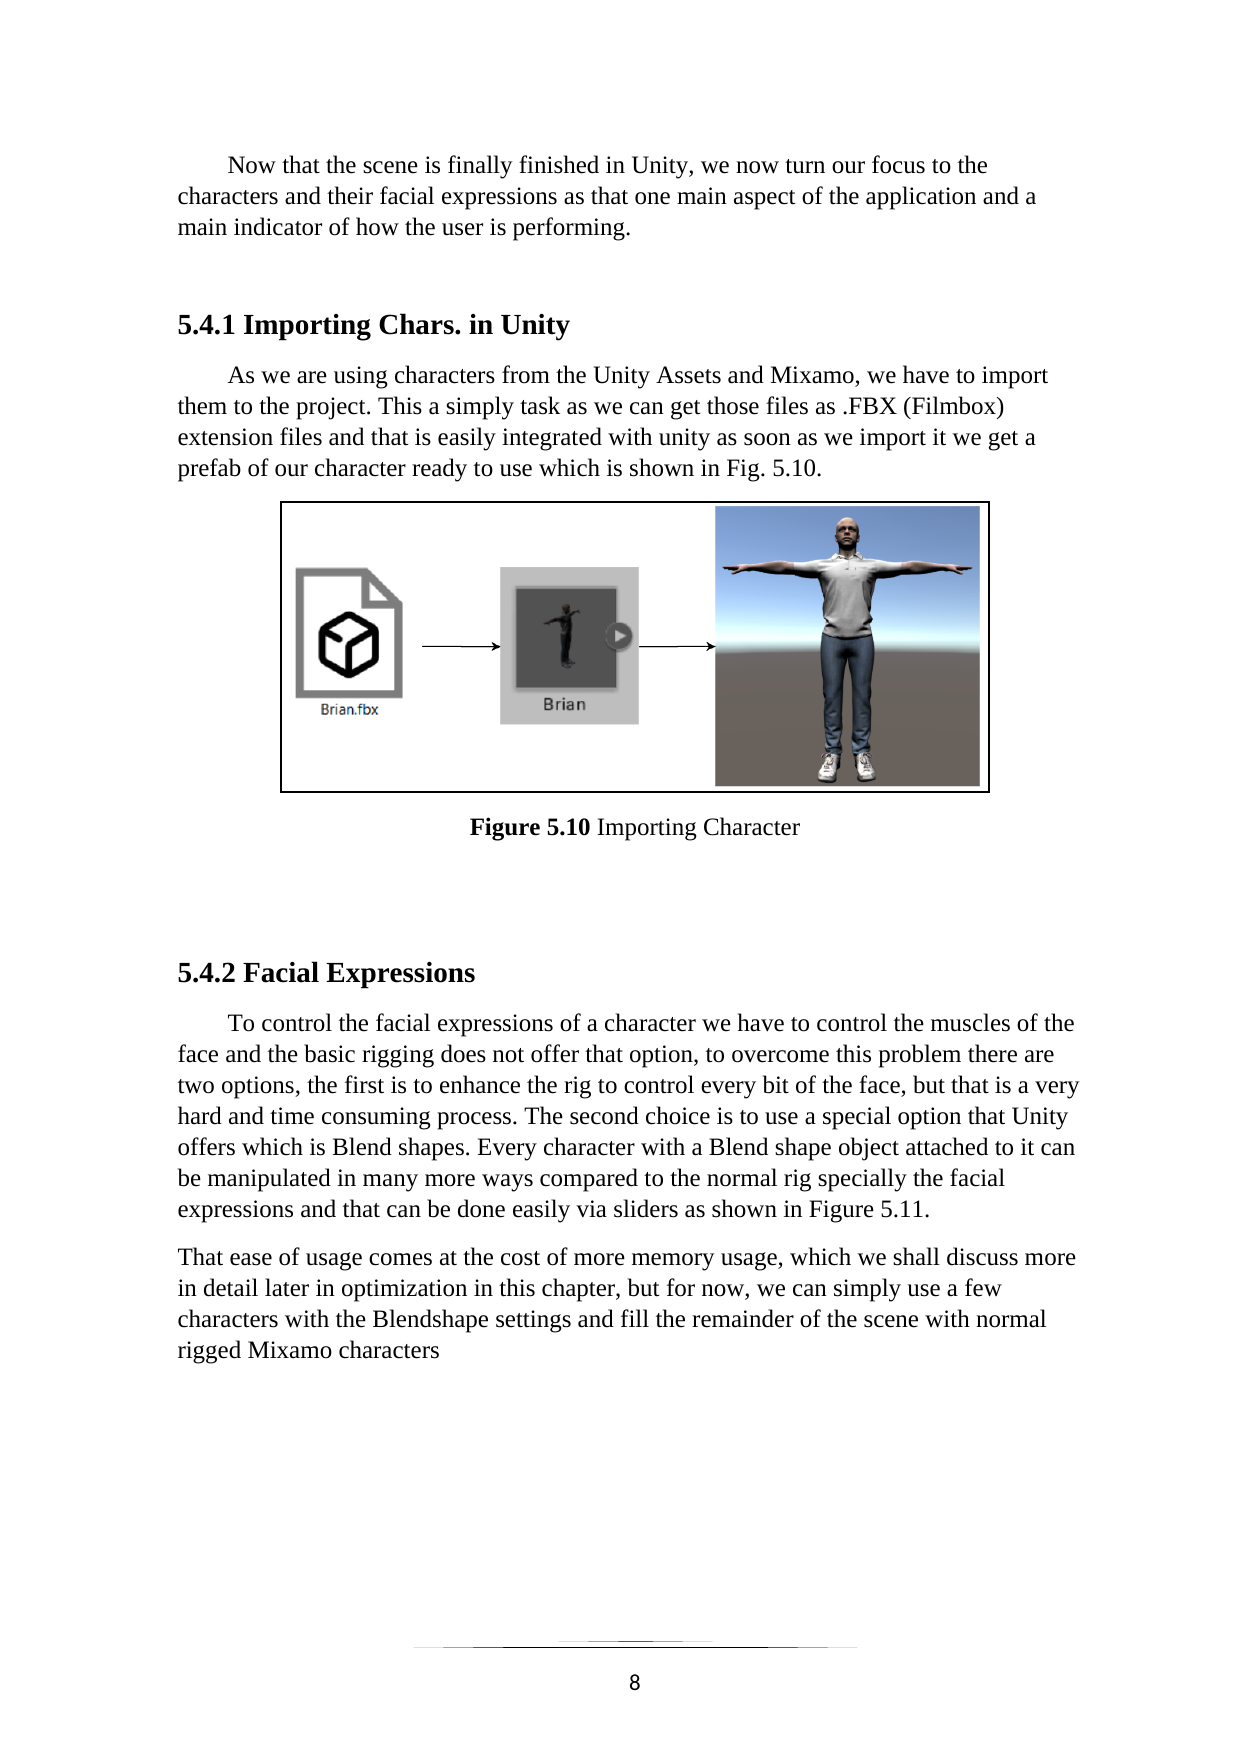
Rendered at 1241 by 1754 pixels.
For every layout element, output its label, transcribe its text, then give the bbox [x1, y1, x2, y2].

text 5.4.1 Importing Chars. in Unity [177, 307, 1092, 341]
text As we are using characters from the Unity Assets and Mixamo, we have to import them to the project. This a simply task as we can get those files as .FBX (Filmbox) extension files and that is easily integrated with unity as soon as we import it we get a prefab of our character ready to use which is shown in Fig. 5.10. [177, 360, 1092, 482]
text That ease of usage comes at the cost of more memory usage, which we shall discuss more in detail later in optimization in this chapter, but for now, we can simply use a few characters with the Blendshape settings and fill the remainder of the scene with normal rigged Mixamo characters [177, 1242, 1092, 1364]
text 5.4.2 Facial Expressions [177, 955, 1092, 988]
text Figure 5.10 Importing Character [177, 812, 1092, 841]
text Now that the scene is finally finished in Unity, we now turn our focus to the characters and their facial expressions as that one main aspect of the application and a main indicator of how the user is performing. [177, 150, 1092, 241]
text To control the facial expressions of a character we have to control the muscles of the face and the basic rigging does not offer that option, to overcome this problem there are two options, the first is to enhance the rig to control every bit of the face, but that is a very hard and time consuming process. The second choice is to use a special option that Unity offers which is Blend shapes. Every character with a Blend shape object attached to it can be manipulated in many more ways compared to the normal rig specially the facial expressions and that can be done easily via sliders as shown in Figure 5.11. [177, 1008, 1092, 1223]
picture [282, 503, 988, 791]
